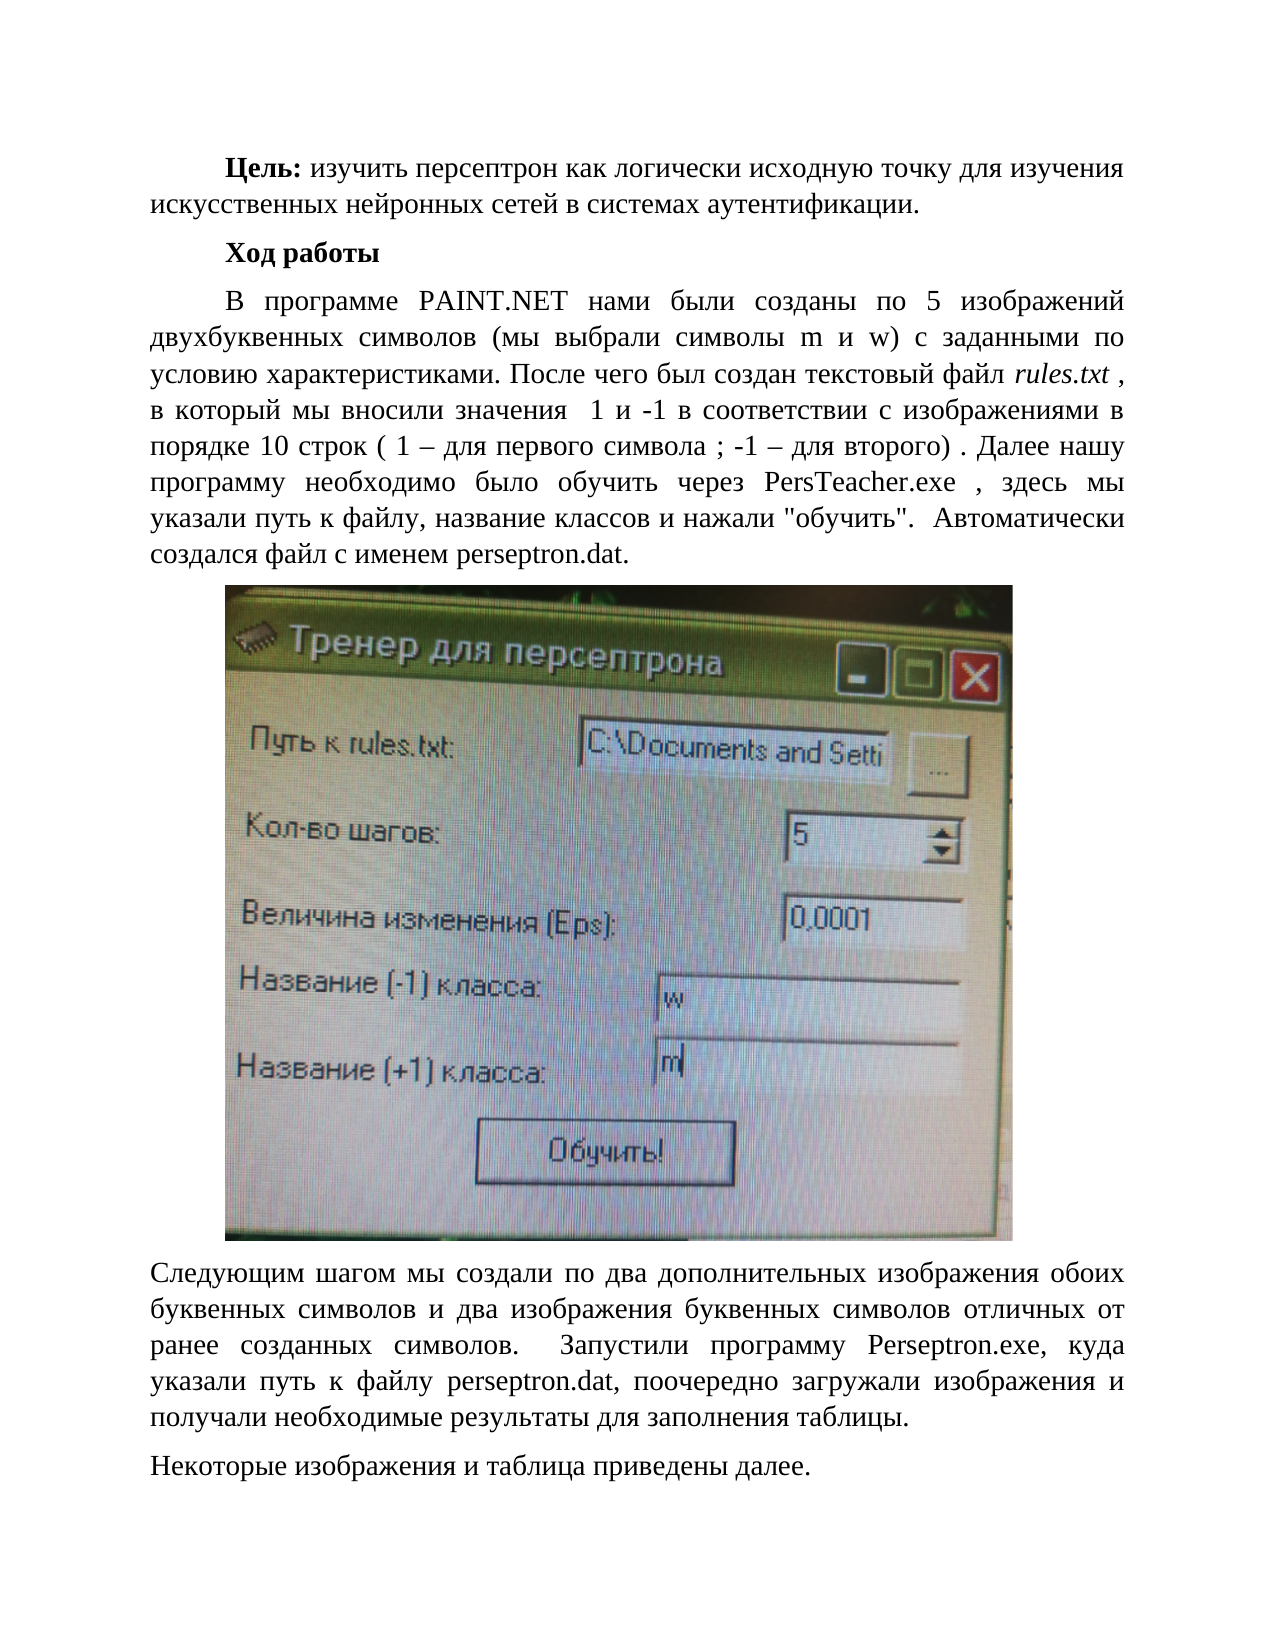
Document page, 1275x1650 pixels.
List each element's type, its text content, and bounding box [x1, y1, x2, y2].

picture [225, 585, 1013, 1241]
text Некоторые изображения и таблица приведены далее. [150, 1448, 1125, 1482]
text Следующим шагом мы создали по два дополнительных изображения обоих буквенных символов и два изображения буквенных символов отличных от ранее созданных символов. Запустили программу Perseptron.exe, куда указали путь к файлу perseptron.dat, поочередно загружали изображения и получали необходимые результаты для заполнения таблицы. [150, 1255, 1125, 1433]
text Ход работы [150, 235, 1125, 268]
text Цель: изучить персептрон как логически исходную точку для изучения искусственных нейронных сетей в системах аутентификации. [150, 150, 1125, 220]
text В программе PAINT.NET нами были созданы по 5 изображений двухбуквенных символов (мы выбрали символы m и w) с заданными по условию характеристиками. После чего был создан текстовый файл rules.txt , в который мы вносили значения 1 и -1 в соответствии с изображениями в порядке 10 строк ( 1 – для первого символа ; -1 – для второго) . Далее нашу программу необходимо было обучить через PersTeacher.exe , здесь мы указали путь к файлу, название классов и нажали "обучить". Автоматически создался файл с именем perseptron.dat. [150, 283, 1125, 570]
